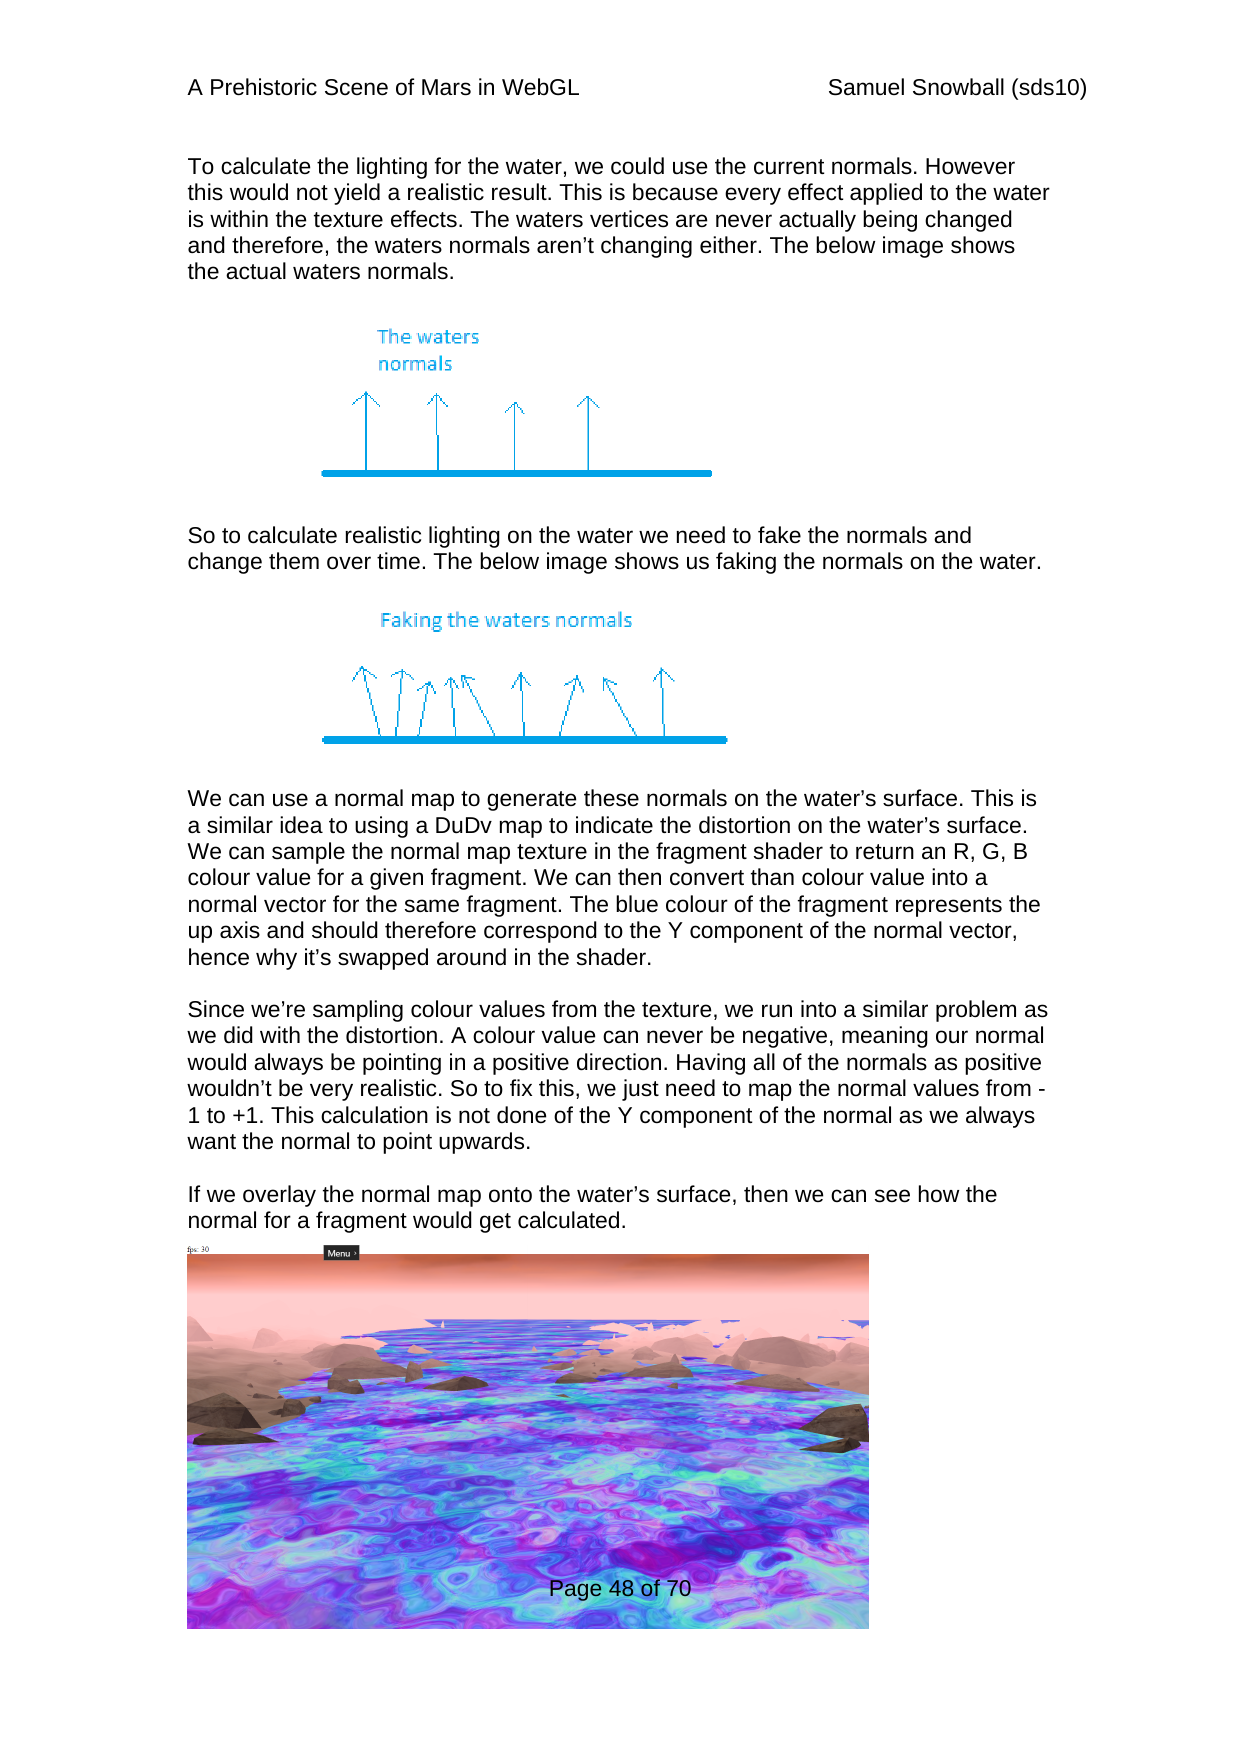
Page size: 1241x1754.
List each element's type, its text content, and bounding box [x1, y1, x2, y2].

text So to calculate realistic lighting on the water we need to fake the normals and change them over time. The below image shows us faking the normals on the water. [187, 522, 1053, 574]
picture [316, 312, 721, 496]
text If we overlay the normal map onto the water’s surface, then we can see how the normal for a fragment would get calculated. [187, 1181, 1053, 1233]
text To calculate the lighting for the water, we could use the current normals. However this would not yield a realistic result. This is because every effect applied to the water is within the texture effects. The waters vertices are never actually being changed and therefore, the waters normals aren’t changing either. The below image shows the actual waters normals. [187, 153, 1053, 284]
text We can use a normal map to generate these normals on the water’s surface. This is a similar idea to using a DuDv map to indicate the distortion on the water’s surface. We can sample the normal map texture in the fragment shader to return an R, G, B colour value for a given fragment. We can then convert than colour value into a normal vector for the same fragment. The blue colour of the fragment represents the up axis and should therefore correspond to the Y component of the normal vector, hence why it’s swapped around in the shader. [187, 785, 1053, 970]
picture [187, 1245, 869, 1629]
text Since we’re sampling colour values from the texture, we run into a similar problem as we did with the distortion. A colour value can never be negative, meaning our normal would always be pointing in a positive direction. Having all of the normals as positive wouldn’t be very realistic. So to fix this, we just need to map the normal values from -1 to +1. This calculation is not done of the Y component of the normal as we always want the normal to point upwards. [187, 996, 1053, 1154]
picture [316, 602, 749, 756]
